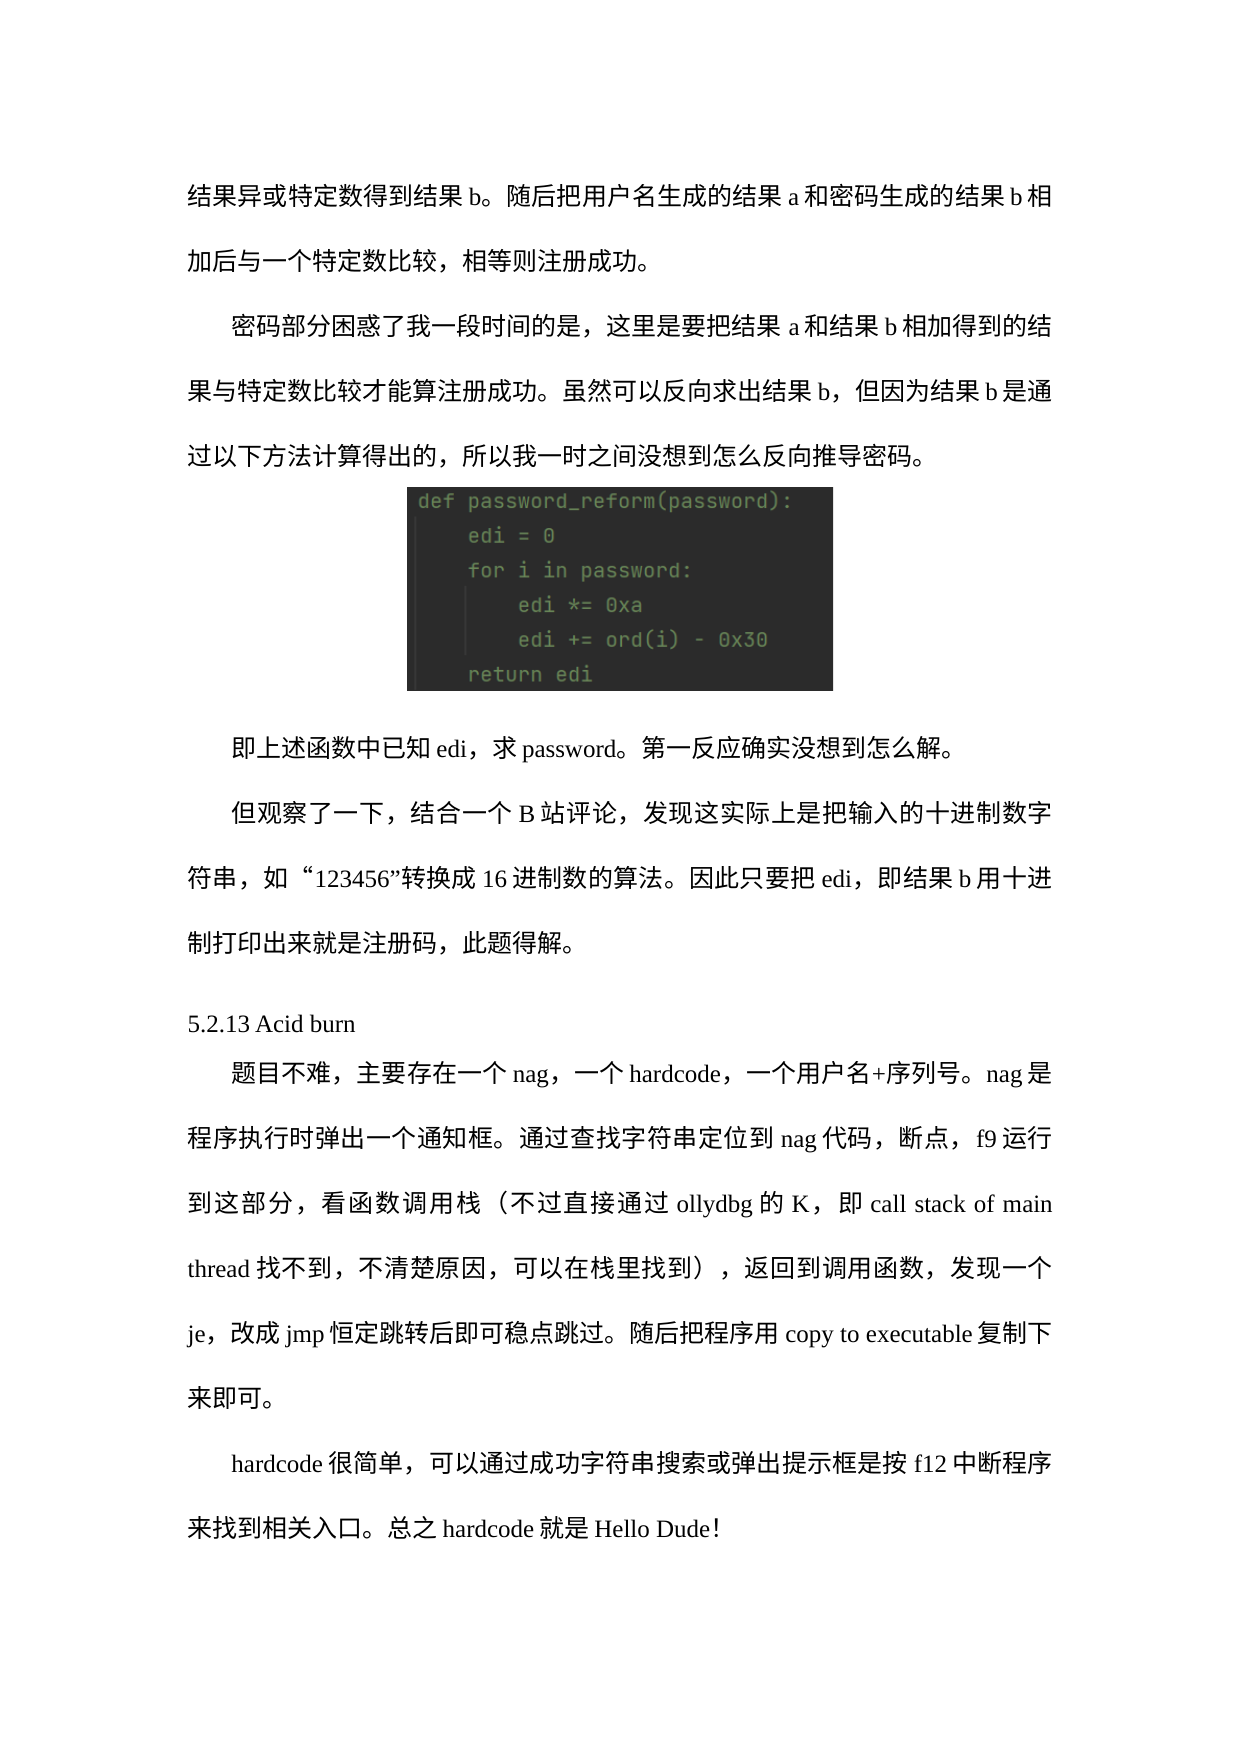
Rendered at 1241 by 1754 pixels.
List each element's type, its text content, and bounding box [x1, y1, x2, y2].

list 5.2.13 Acid burn [187, 1007, 1053, 1039]
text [187, 162, 1053, 292]
list 题目不难，主要存在一个nag，一个hardcode，一个用户名+序列号。nag是程序执行时弹出一个通知框。通过查找字符串定位到nag代码，断点，f9运行到这部分，看函数调用栈（不过直接通过ollydbg的K，即call stack of main thread找不到，不清楚原因，可以在栈里找到），返回到调用函数，发现一个je，改成jmp恒定跳转后即可稳点跳过。随后把程序用copy to executable复制下来即可。 [187, 1039, 1053, 1429]
text 但观察了一下，结合一个B站评论，发现这实际上是把输入的十进制数字符串，如“123456”转换成16进制数的算法。因此只要把edi，即结果b用十进制打印出来就是注册码，此题得解。 [187, 779, 1053, 974]
text 即上述函数中已知edi，求password。第一反应确实没想到怎么解。 [187, 714, 1053, 779]
picture [407, 487, 834, 691]
text 密码部分困惑了我一段时间的是，这里是要把结果a和结果b相加得到的结果与特定数比较才能算注册成功。虽然可以反向求出结果b，但因为结果b是通过以下方法计算得出的，所以我一时之间没想到怎么反向推导密码。 [187, 292, 1053, 487]
list hardcode很简单，可以通过成功字符串搜索或弹出提示框是按f12中断程序来找到相关入口。总之hardcode就是Hello Dude！ [187, 1429, 1053, 1559]
